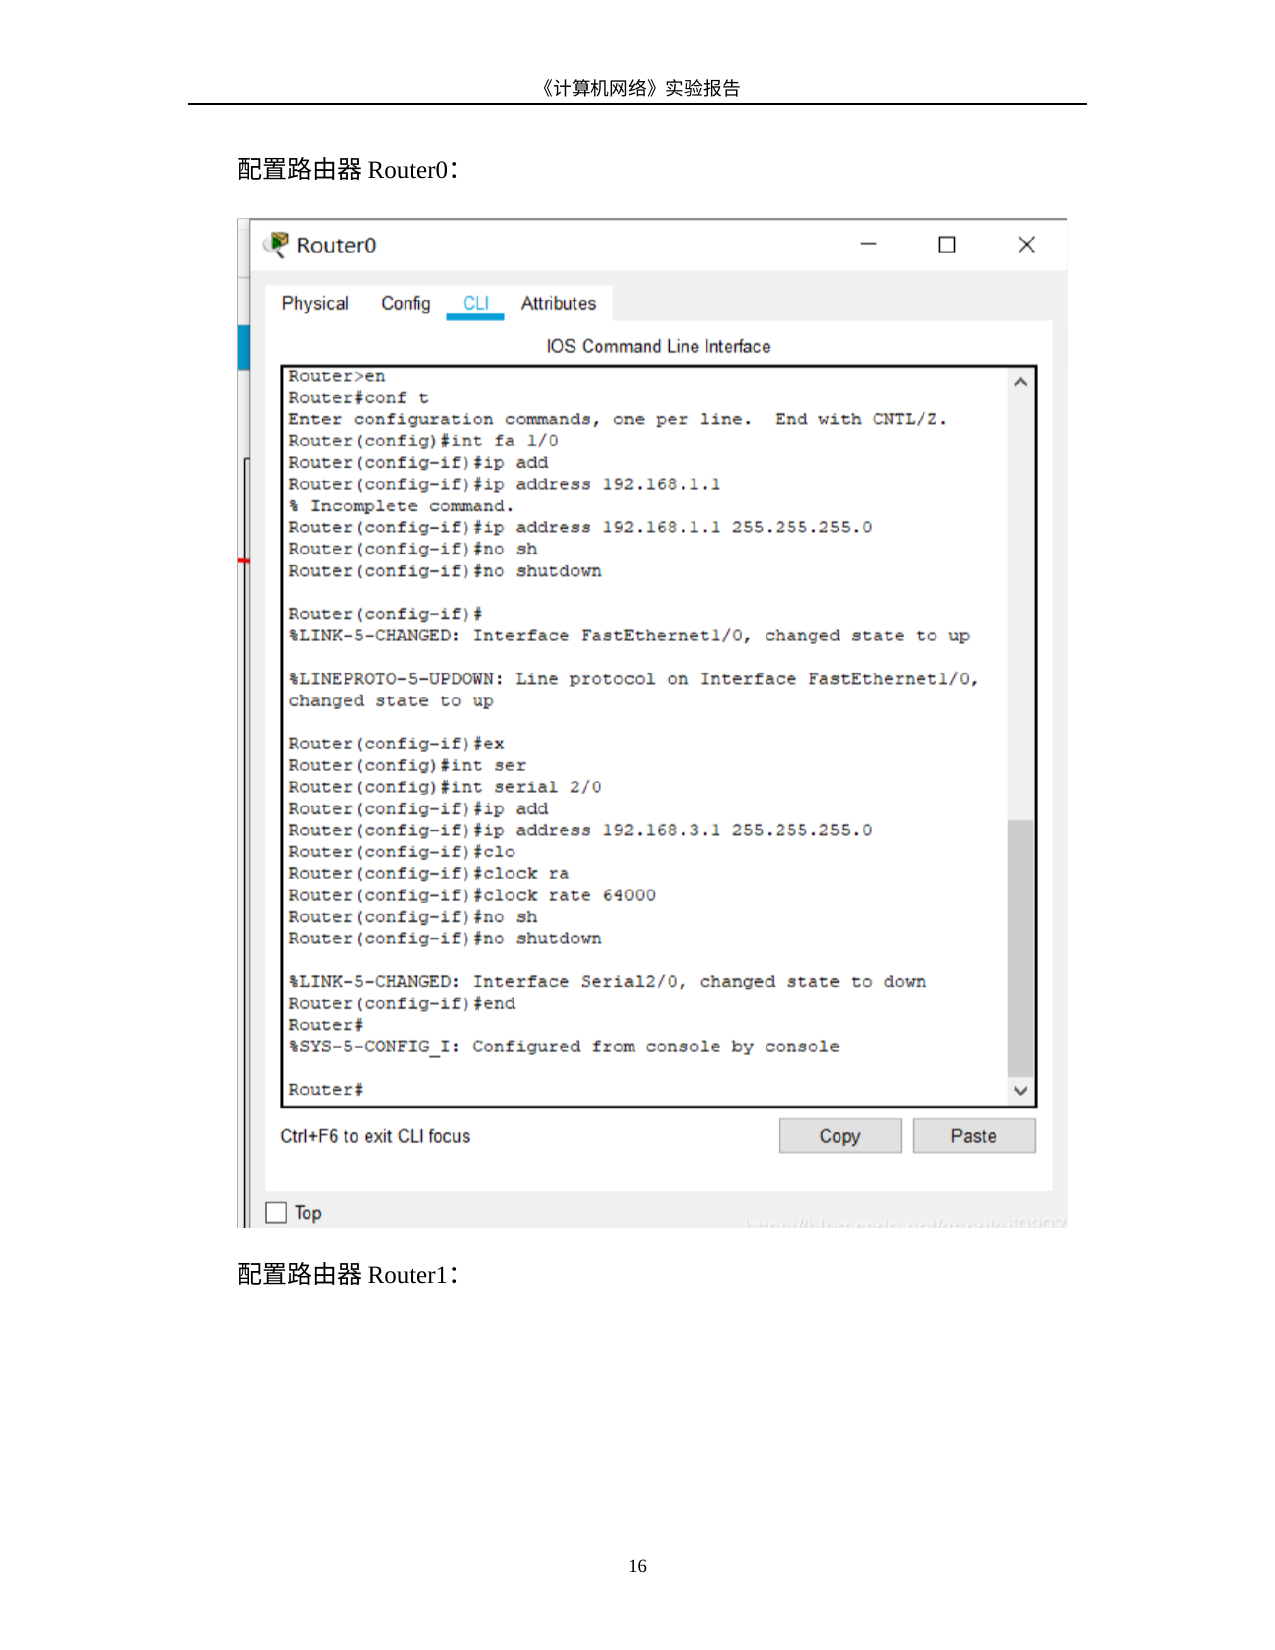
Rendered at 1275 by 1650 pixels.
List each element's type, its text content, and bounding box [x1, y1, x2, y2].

list 配置路由器Router0： [187, 150, 1087, 186]
picture [237, 216, 1068, 1228]
list 配置路由器Router1： [187, 1254, 1087, 1290]
